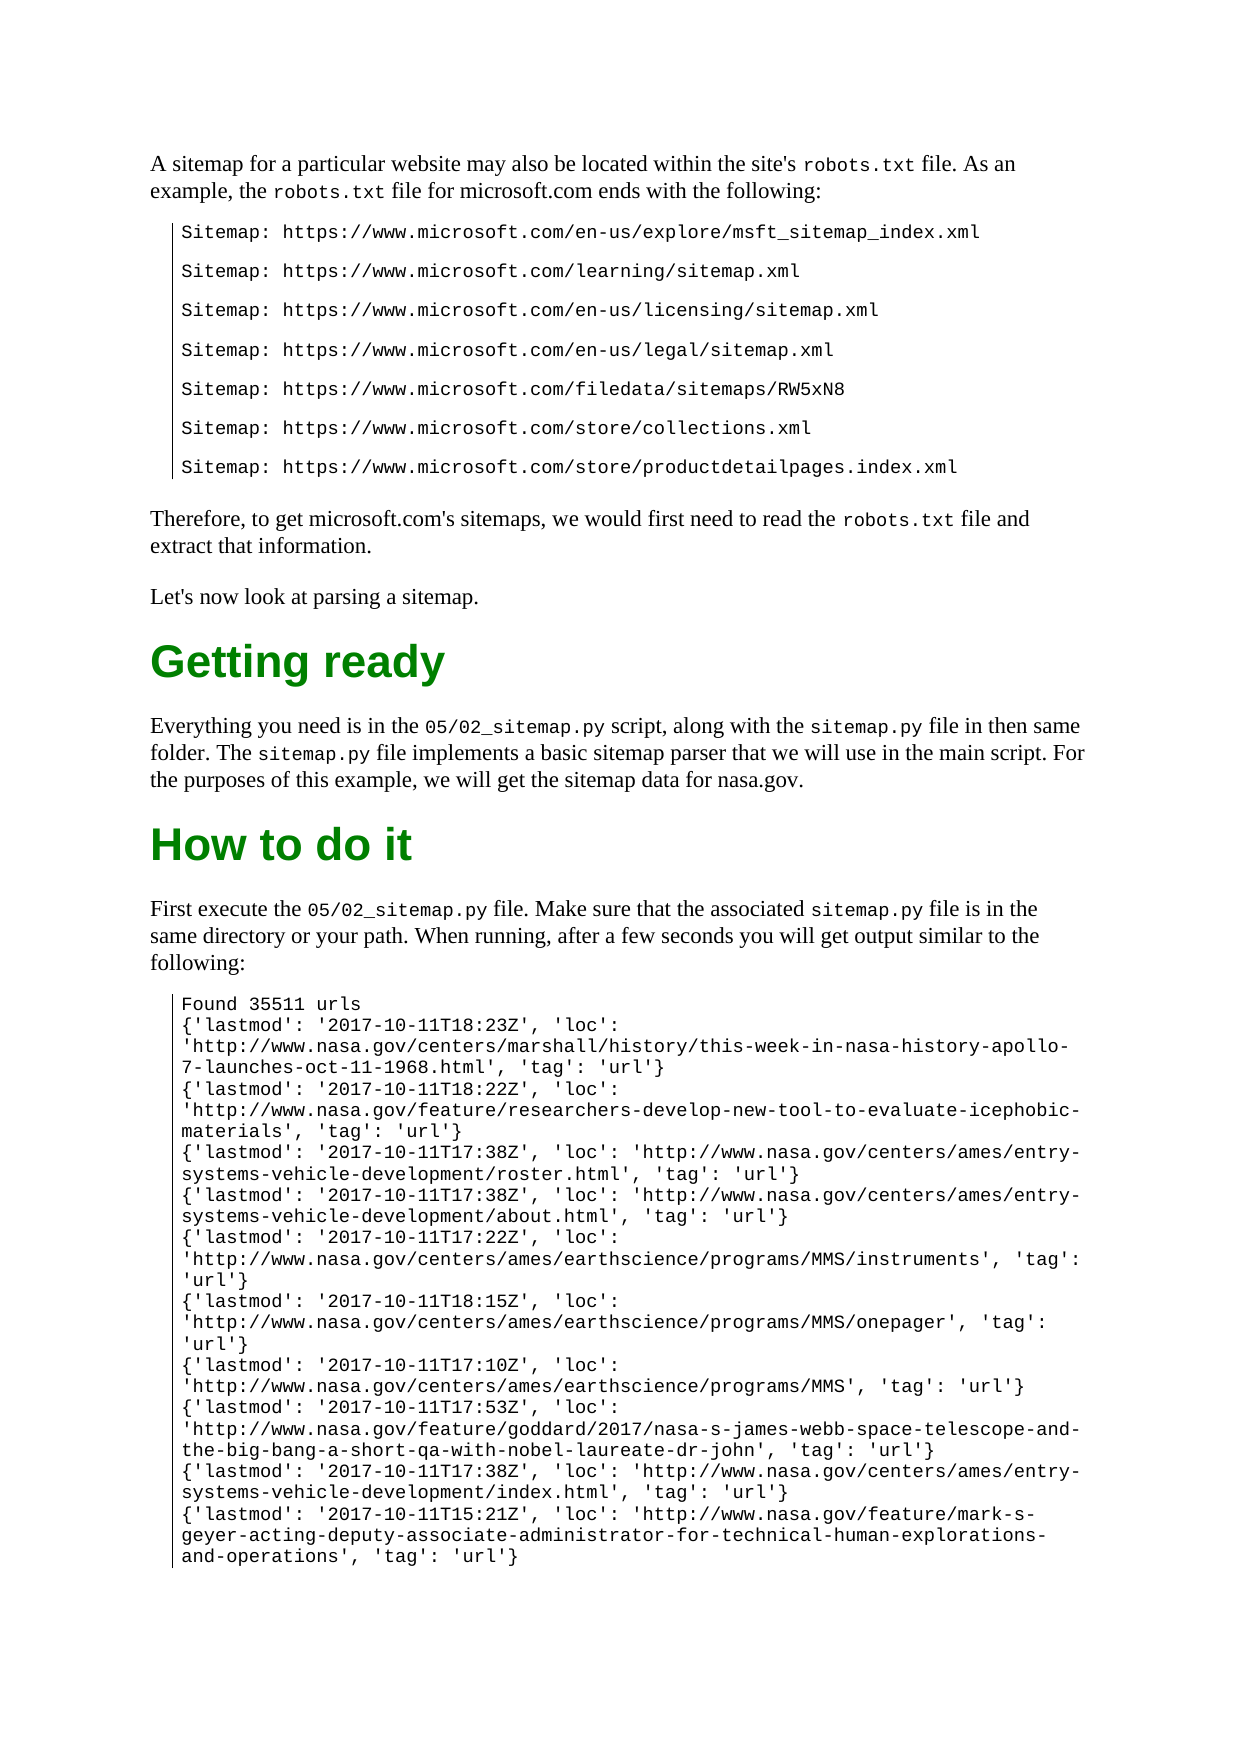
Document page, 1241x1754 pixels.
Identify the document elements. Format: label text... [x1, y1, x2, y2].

text First execute the 05/02_sitemap.py file. Make sure that the associated sitemap.py file is in the same directory or your path. When running, after a few seconds you will get output similar to the following: [150, 895, 1090, 976]
text Sitemap: https://www.microsoft.com/filedata/sitemaps/RW5xN8 [173, 380, 1090, 401]
text Sitemap: https://www.microsoft.com/en-us/explore/msft_sitemap_index.xml [173, 223, 1090, 244]
subtitle Getting ready [150, 635, 1090, 687]
subtitle How to do it [150, 818, 1090, 870]
text Let's now look at parsing a sitemap. [150, 583, 1090, 610]
text A sitemap for a particular website may also be located within the site's robots.txt file. As an example, the robots.txt file for microsoft.com ends with the following: [150, 150, 1090, 204]
text Therefore, to get microsoft.com's sitemaps, we would first need to read the robots.txt file and extract that information. [150, 504, 1090, 558]
text Sitemap: https://www.microsoft.com/store/collections.xml [173, 419, 1090, 440]
text Sitemap: https://www.microsoft.com/learning/sitemap.xml [173, 262, 1090, 283]
text Found 35511 urls {'lastmod': '2017-10-11T18:23Z', 'loc': 'http://www.nasa.gov/centers/marshall/history/this-week-in-nasa-history-apollo-7-launches-oct-11-1968.html', 'tag': 'url'} {'lastmod': '2017-10-11T18:22Z', 'loc': 'http://www.nasa.gov/feature/researchers-develop-new-tool-to-evaluate-icephobic-materials', 'tag': 'url'} {'lastmod': '2017-10-11T17:38Z', 'loc': 'http://www.nasa.gov/centers/ames/entry-systems-vehicle-development/roster.html', 'tag': 'url'} {'lastmod': '2017-10-11T17:38Z', 'loc': 'http://www.nasa.gov/centers/ames/entry-systems-vehicle-development/about.html', 'tag': 'url'} {'lastmod': '2017-10-11T17:22Z', 'loc': 'http://www.nasa.gov/centers/ames/earthscience/programs/MMS/instruments', 'tag': 'url'} {'lastmod': '2017-10-11T18:15Z', 'loc': 'http://www.nasa.gov/centers/ames/earthscience/programs/MMS/onepager', 'tag': 'url'} {'lastmod': '2017-10-11T17:10Z', 'loc': 'http://www.nasa.gov/centers/ames/earthscience/programs/MMS', 'tag': 'url'} {'lastmod': '2017-10-11T17:53Z', 'loc': 'http://www.nasa.gov/feature/goddard/2017/nasa-s-james-webb-space-telescope-and-the-big-bang-a-short-qa-with-nobel-laureate-dr-john', 'tag': 'url'} {'lastmod': '2017-10-11T17:38Z', 'loc': 'http://www.nasa.gov/centers/ames/entry-systems-vehicle-development/index.html', 'tag': 'url'} {'lastmod': '2017-10-11T15:21Z', 'loc': 'http://www.nasa.gov/feature/mark-s-geyer-acting-deputy-associate-administrator-for-technical-human-explorations-and-operations', 'tag': 'url'} [173, 994, 1090, 1568]
text Sitemap: https://www.microsoft.com/store/productdetailpages.index.xml [173, 458, 1090, 479]
text Sitemap: https://www.microsoft.com/en-us/licensing/sitemap.xml [173, 301, 1090, 322]
text Everything you need is in the 05/02_sitemap.py script, along with the sitemap.py file in then same folder. The sitemap.py file implements a basic sitemap parser that we will use in the main script. For the purposes of this example, we will get the sitemap data for nasa.gov. [150, 712, 1090, 793]
text Sitemap: https://www.microsoft.com/en-us/legal/sitemap.xml [173, 341, 1090, 362]
